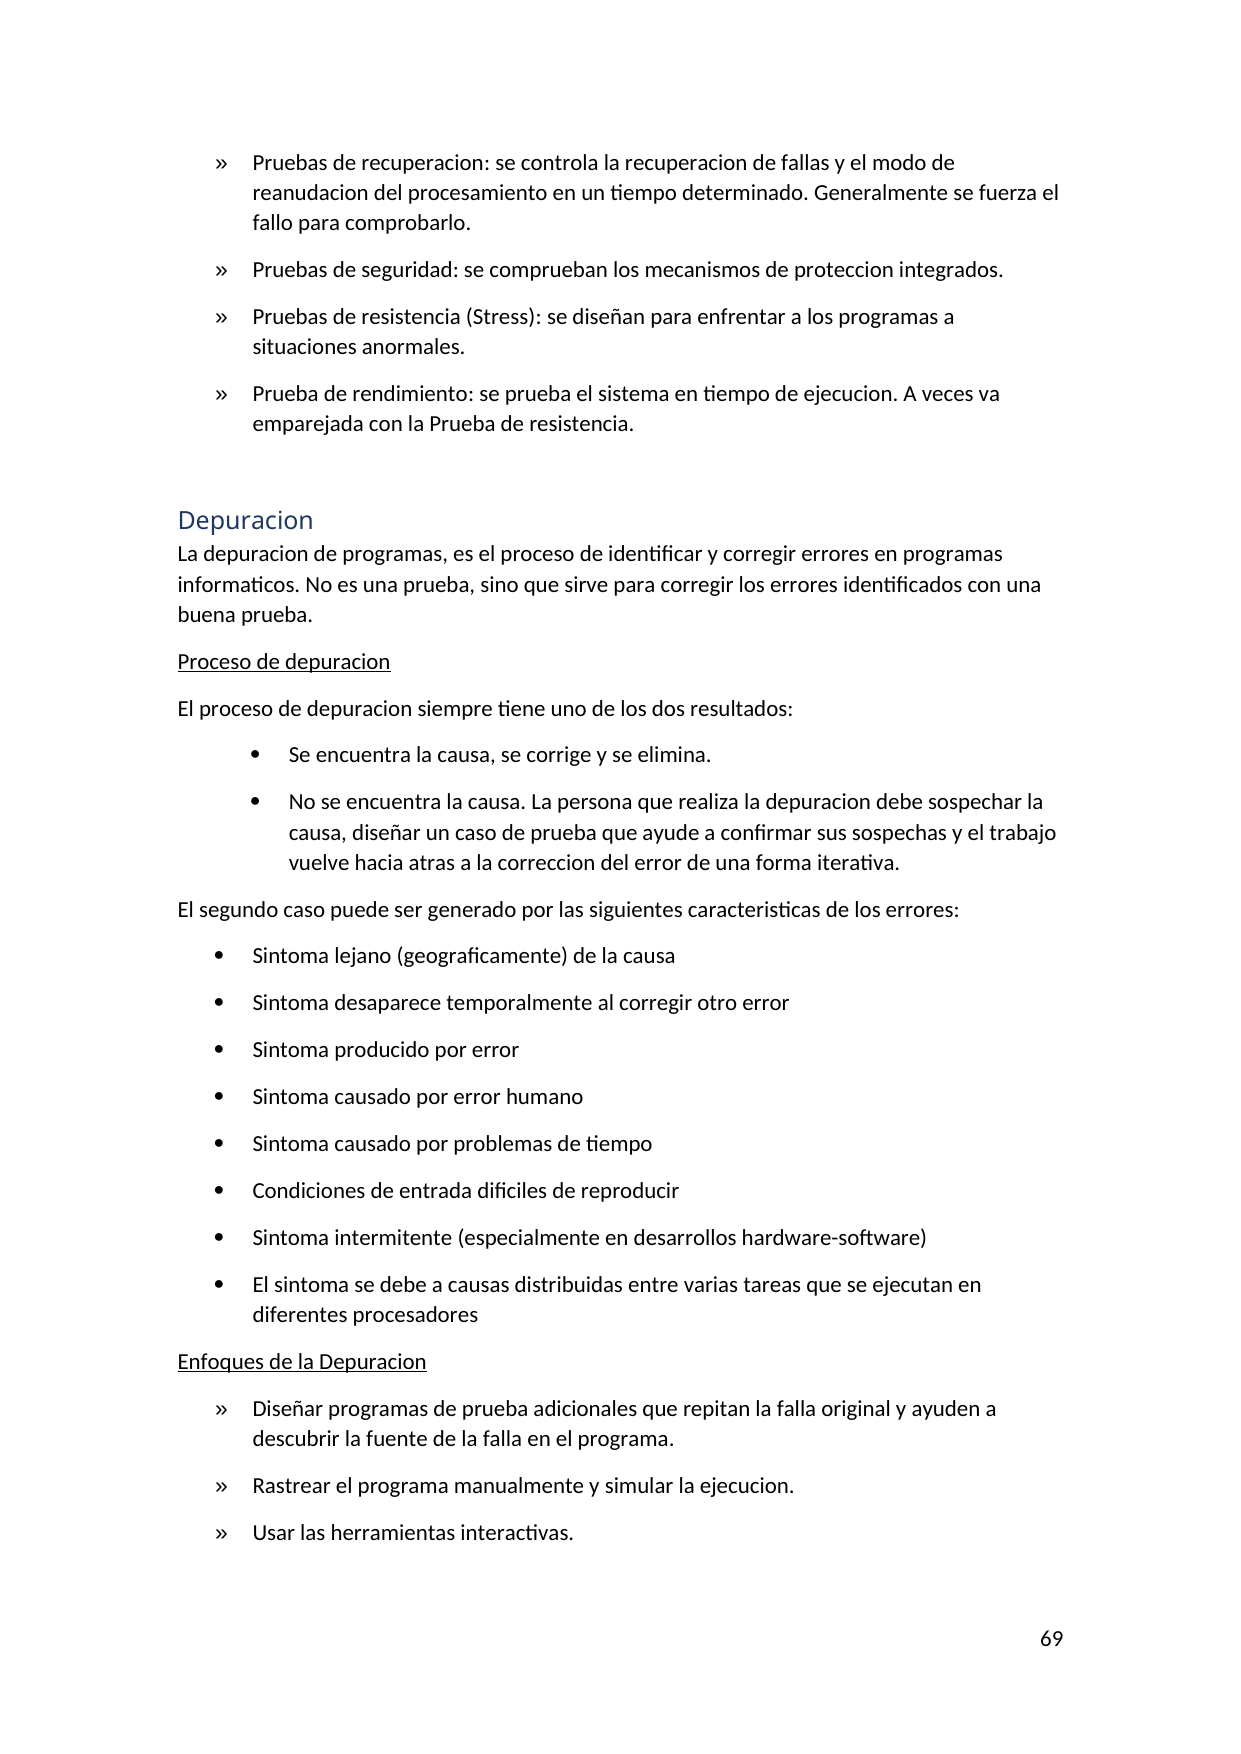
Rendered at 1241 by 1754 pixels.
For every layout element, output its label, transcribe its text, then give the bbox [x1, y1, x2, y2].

list Diseñar programas de prueba adicionales que repitan la falla original y ayuden a descubrir la fuente de la falla en el programa. [215, 1394, 1063, 1452]
list Prueba de rendimiento: se prueba el sistema en tiempo de ejecucion. A veces va emparejada con la Prueba de resistencia. [215, 379, 1063, 437]
list Pruebas de recuperacion: se controla la recuperacion de fallas y el modo de reanudacion del procesamiento en un tiempo determinado. Generalmente se fuerza el fallo para comprobarlo. [215, 148, 1063, 236]
list Sintoma lejano (geograficamente) de la causa [215, 942, 1063, 970]
list Usar las herramientas interactivas. [215, 1518, 1063, 1546]
text La depuracion de programas, es el proceso de identificar y corregir errores en programas informaticos. No es una prueba, sino que sirve para corregir los errores identificados con una buena prueba. [177, 539, 1063, 628]
list Sintoma producido por error [215, 1035, 1063, 1063]
text Enfoques de la Depuracion [177, 1347, 1063, 1375]
list Sintoma desaparece temporalmente al corregir otro error [215, 988, 1063, 1017]
text Proceso de depuracion [177, 647, 1063, 675]
list No se encuentra la causa. La persona que realiza la depuracion debe sospechar la causa, diseñar un caso de prueba que ayude a confirmar sus sospechas y el trabajo vuelve hacia atras a la correccion del error de una forma iterativa. [251, 787, 1063, 876]
list Sintoma causado por error humano [215, 1082, 1063, 1110]
list Pruebas de resistencia (Stress): se diseñan para enfrentar a los programas a situaciones anormales. [215, 302, 1063, 360]
subtitle Depuracion [177, 503, 1063, 537]
list Sintoma intermitente (especialmente en desarrollos hardware-software) [215, 1223, 1063, 1251]
list Se encuentra la causa, se corrige y se elimina. [251, 741, 1063, 769]
text El segundo caso puede ser generado por las siguientes caracteristicas de los errores: [177, 895, 1063, 923]
list El sintoma se debe a causas distribuidas entre varias tareas que se ejecutan en diferentes procesadores [215, 1270, 1063, 1328]
list Sintoma causado por problemas de tiempo [215, 1129, 1063, 1157]
text El proceso de depuracion siempre tiene uno de los dos resultados: [177, 694, 1063, 722]
list Pruebas de seguridad: se comprueban los mecanismos de proteccion integrados. [215, 255, 1063, 283]
list Condiciones de entrada dificiles de reproducir [215, 1176, 1063, 1204]
list Rastrear el programa manualmente y simular la ejecucion. [215, 1471, 1063, 1499]
